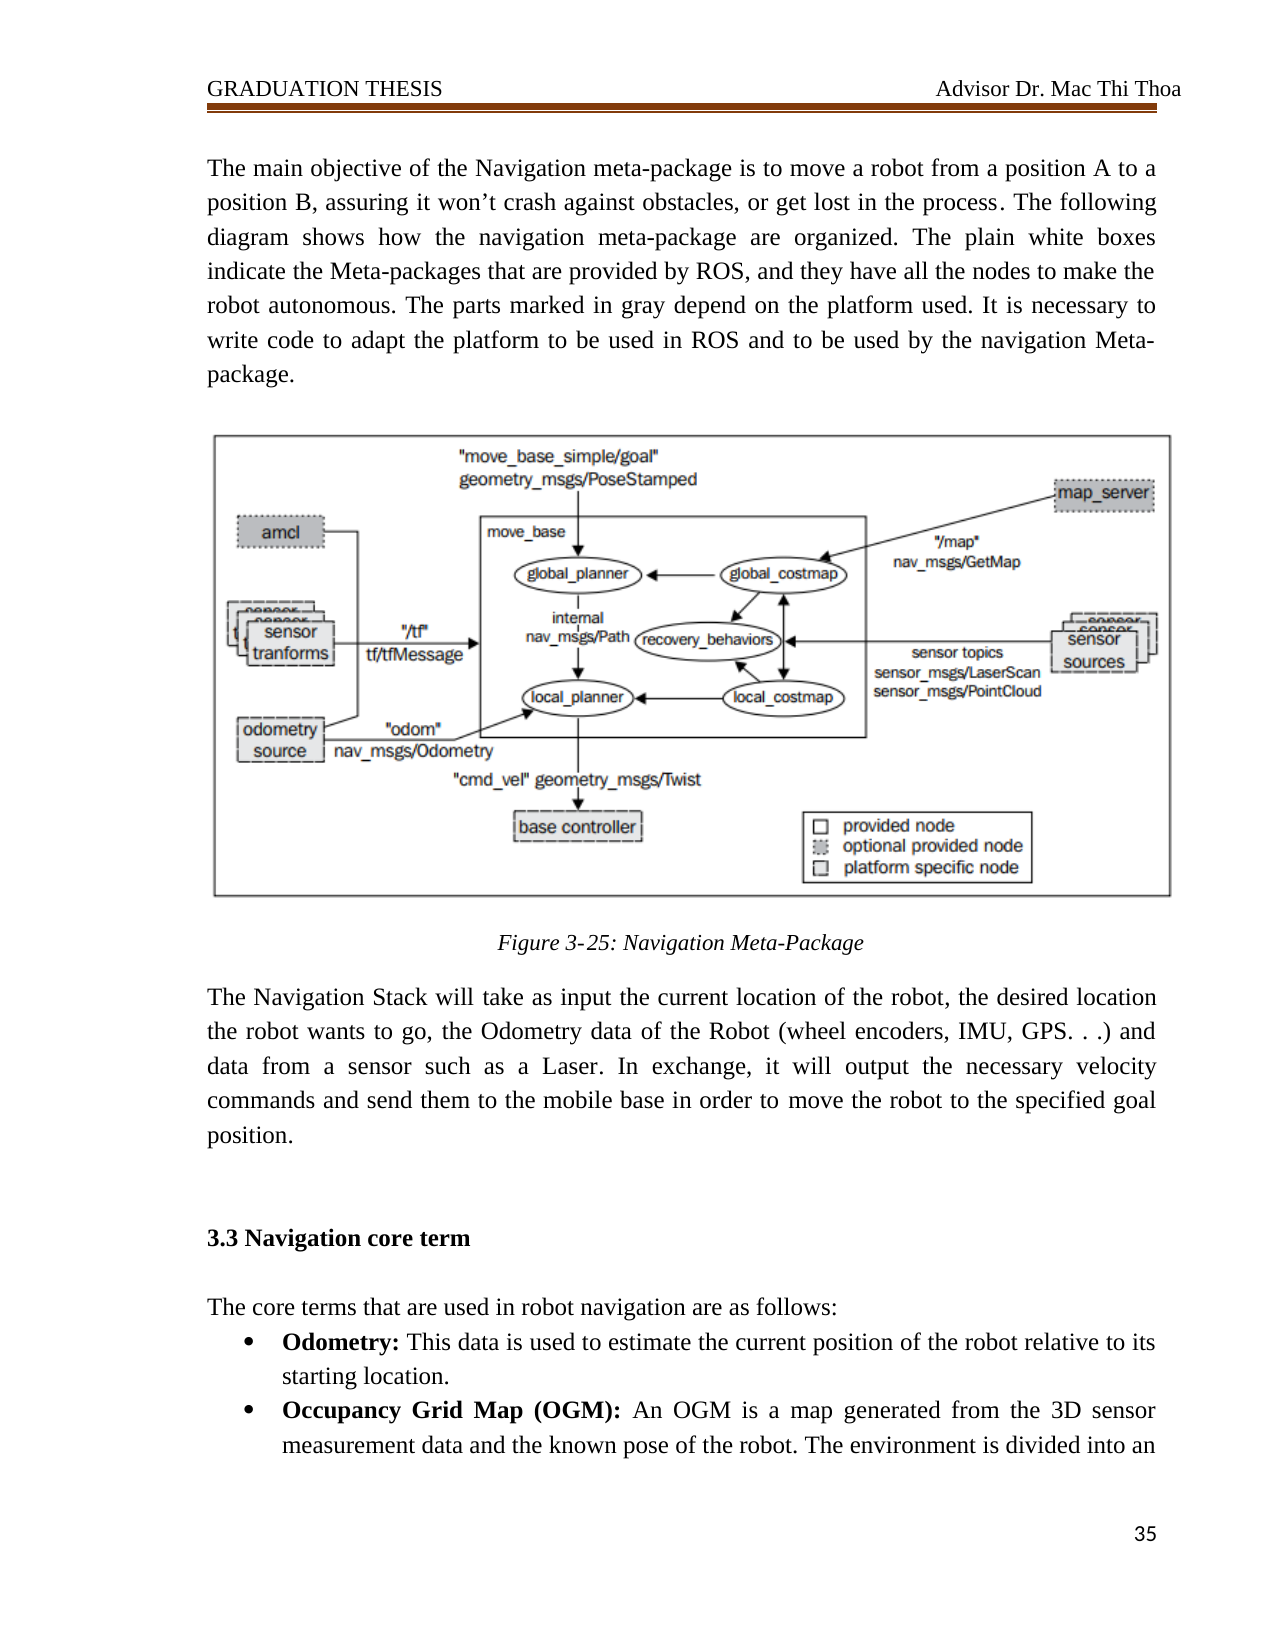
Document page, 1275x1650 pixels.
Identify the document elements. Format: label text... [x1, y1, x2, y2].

text The Navigation Stack will take as input the current location of the robot, the desired location the robot wants to go, the Odometry data of the Robot (wheel encoders, IMU, GPS. . .) and data from a sensor such as a Laser. In exchange, it will output the necessary velocity commands and send them to the mobile base in order to move the robot to the specified goal position. [207, 982, 1157, 1148]
text The main objective of the Navigation meta-package is to move a robot from a position A to a position B, assuring it won’t crash against obstacles, or get lost in the process. The following diagram shows how the navigation meta-package are organized. The plain white boxes indicate the Meta-packages that are provided by ROS, and they have all the nodes to make the robot autonomous. The parts marked in gray depend on the platform used. It is necessary to write code to adapt the platform to be used in ROS and to be used by the navigation Meta-package. [207, 153, 1157, 388]
list Odometry: This data is used to estimate the current position of the robot relative to its starting location. [244, 1327, 1157, 1390]
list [244, 1396, 1157, 1459]
picture [206, 428, 1182, 908]
text 3.3 Navigation core term [207, 1223, 1157, 1252]
text The core terms that are used in robot navigation are as follows: [207, 1292, 1157, 1321]
